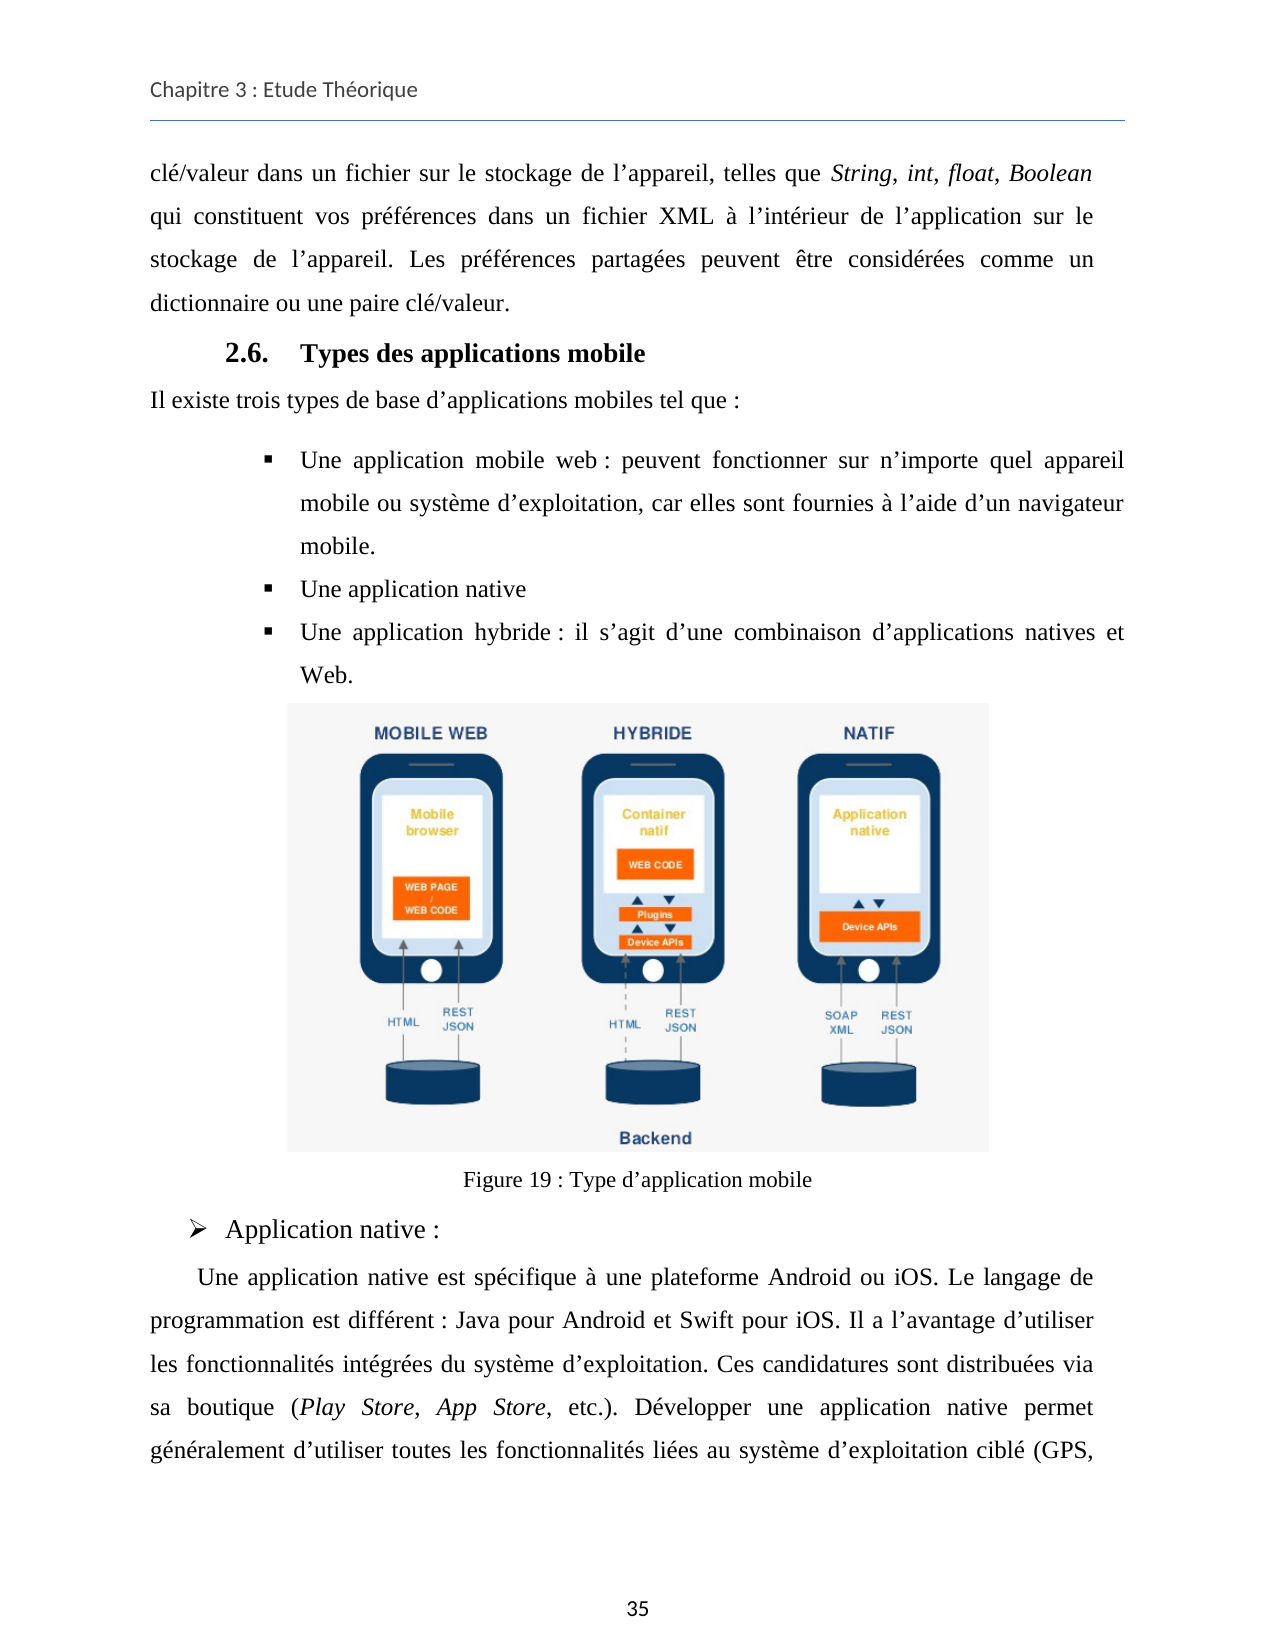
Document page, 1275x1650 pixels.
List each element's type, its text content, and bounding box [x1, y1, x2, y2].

list Application native : [187, 1213, 1125, 1244]
text Figure 19 : Type d’application mobile [150, 1166, 1125, 1192]
list Une application native [262, 574, 1125, 603]
list Une application hybride : il s’agit d’une combinaison d’applications natives et Web. [262, 617, 1125, 689]
subtitle Types des applications mobile [225, 335, 1125, 368]
text Il existe trois types de base d’applications mobiles tel que : [150, 385, 1125, 414]
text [150, 1262, 1094, 1464]
list Une application mobile web : peuvent fonctionner sur n’importe quel appareil mobile ou système d’exploitation, car elles sont fournies à l’aide d’un navigateur mobile. [262, 445, 1125, 560]
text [150, 158, 1094, 316]
picture [286, 703, 989, 1152]
